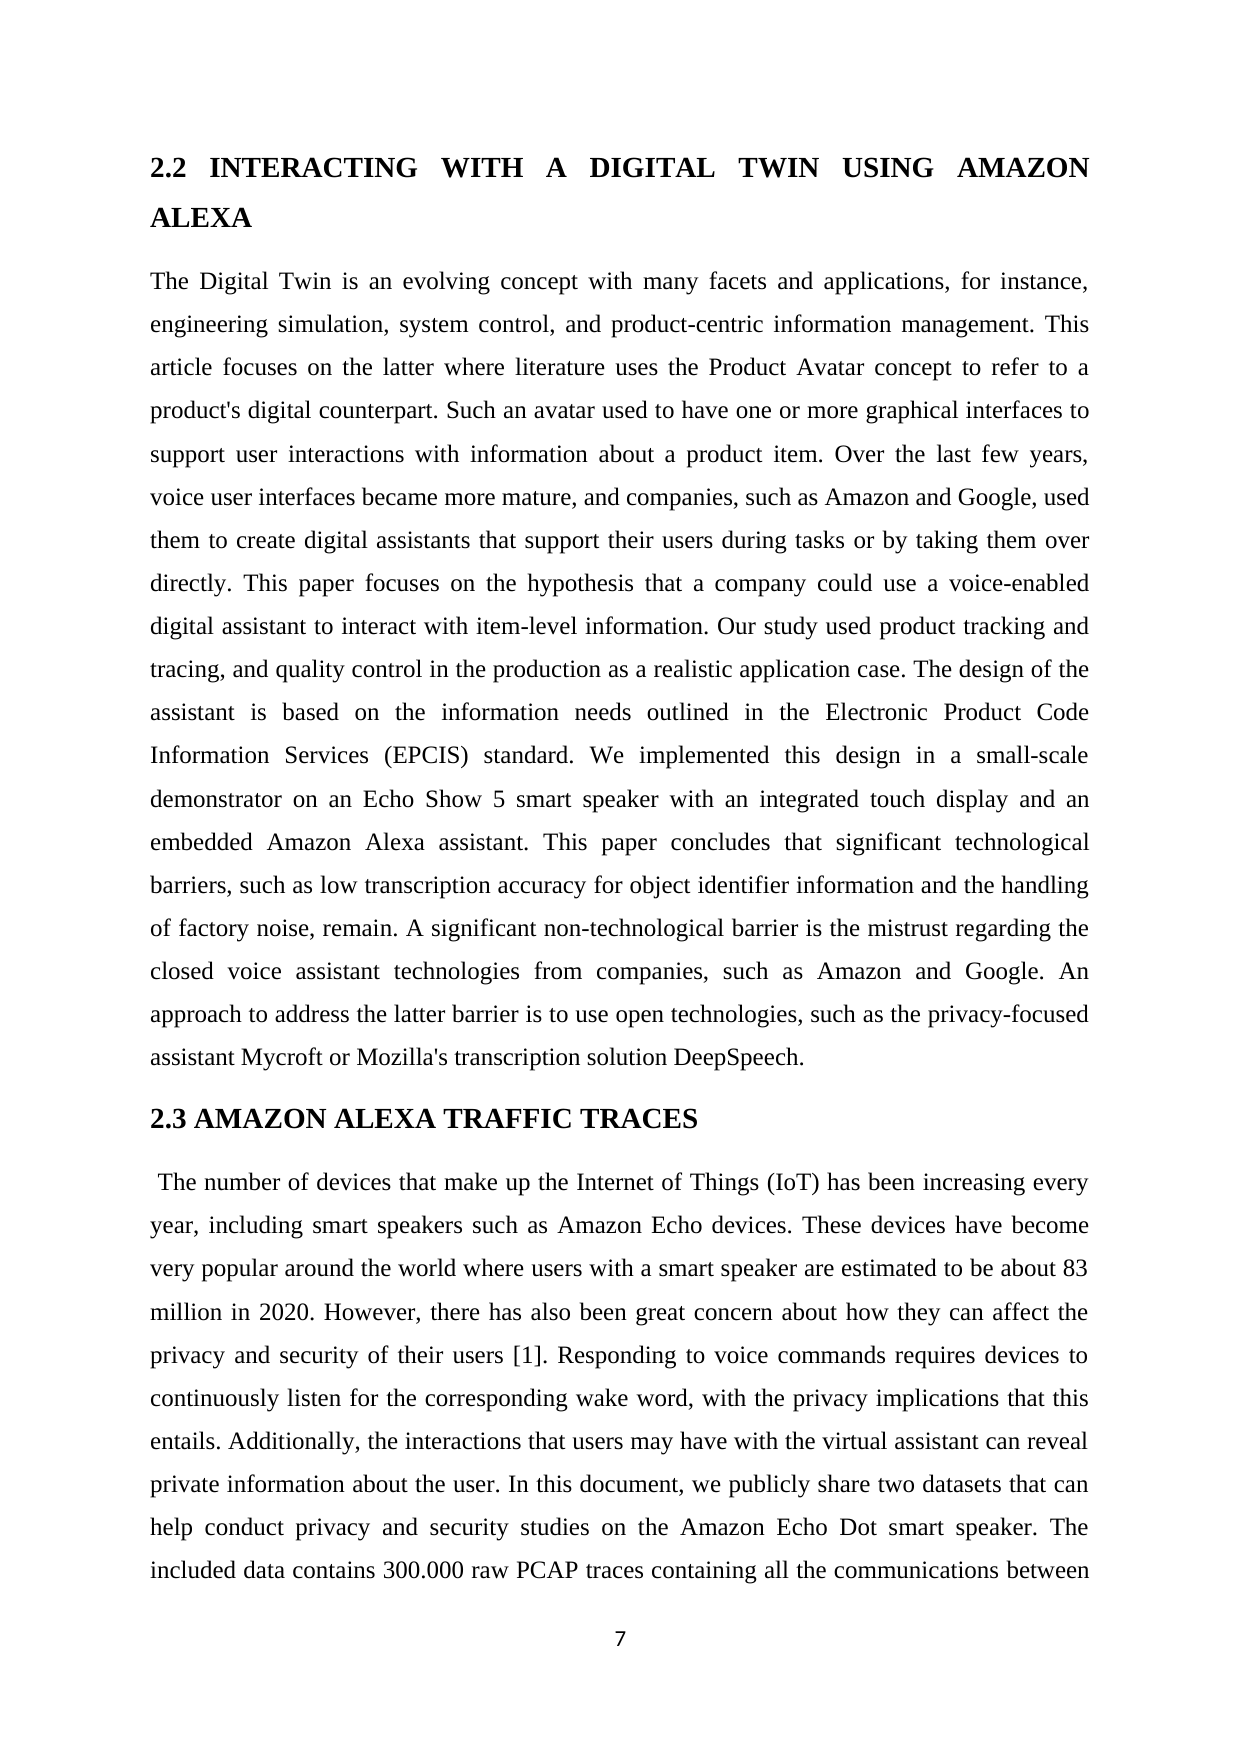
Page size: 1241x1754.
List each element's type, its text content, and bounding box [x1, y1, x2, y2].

text The Digital Twin is an evolving concept with many facets and applications, for instance, engineering simulation, system control, and product-centric information management. This article focuses on the latter where literature uses the Product Avatar concept to refer to a product's digital counterpart. Such an avatar used to have one or more graphical interfaces to support user interactions with information about a product item. Over the last few years, voice user interfaces became more mature, and companies, such as Amazon and Google, used them to create digital assistants that support their users during tasks or by taking them over directly. This paper focuses on the hypothesis that a company could use a voice-enabled digital assistant to interact with item-level information. Our study used product tracking and tracing, and quality control in the production as a realistic application case. The design of the assistant is based on the information needs outlined in the Electronic Product Code Information Services (EPCIS) standard. We implemented this design in a small-scale demonstrator on an Echo Show 5 smart speaker with an integrated touch display and an embedded Amazon Alexa assistant. This paper concludes that significant technological barriers, such as low transcription accuracy for object identifier information and the handling of factory noise, remain. A significant non-technological barrier is the mistrust regarding the closed voice assistant technologies from companies, such as Amazon and Google. An approach to address the latter barrier is to use open technologies, such as the privacy-focused assistant Mycroft or Mozilla's transcription solution DeepSpeech. [150, 266, 1090, 1071]
text 2.2 INTERACTING WITH A DIGITAL TWIN USING AMAZON ALEXA [150, 150, 1090, 234]
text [150, 1167, 1090, 1584]
text 2.3 AMAZON ALEXA TRAFFIC TRACES [150, 1101, 1090, 1135]
